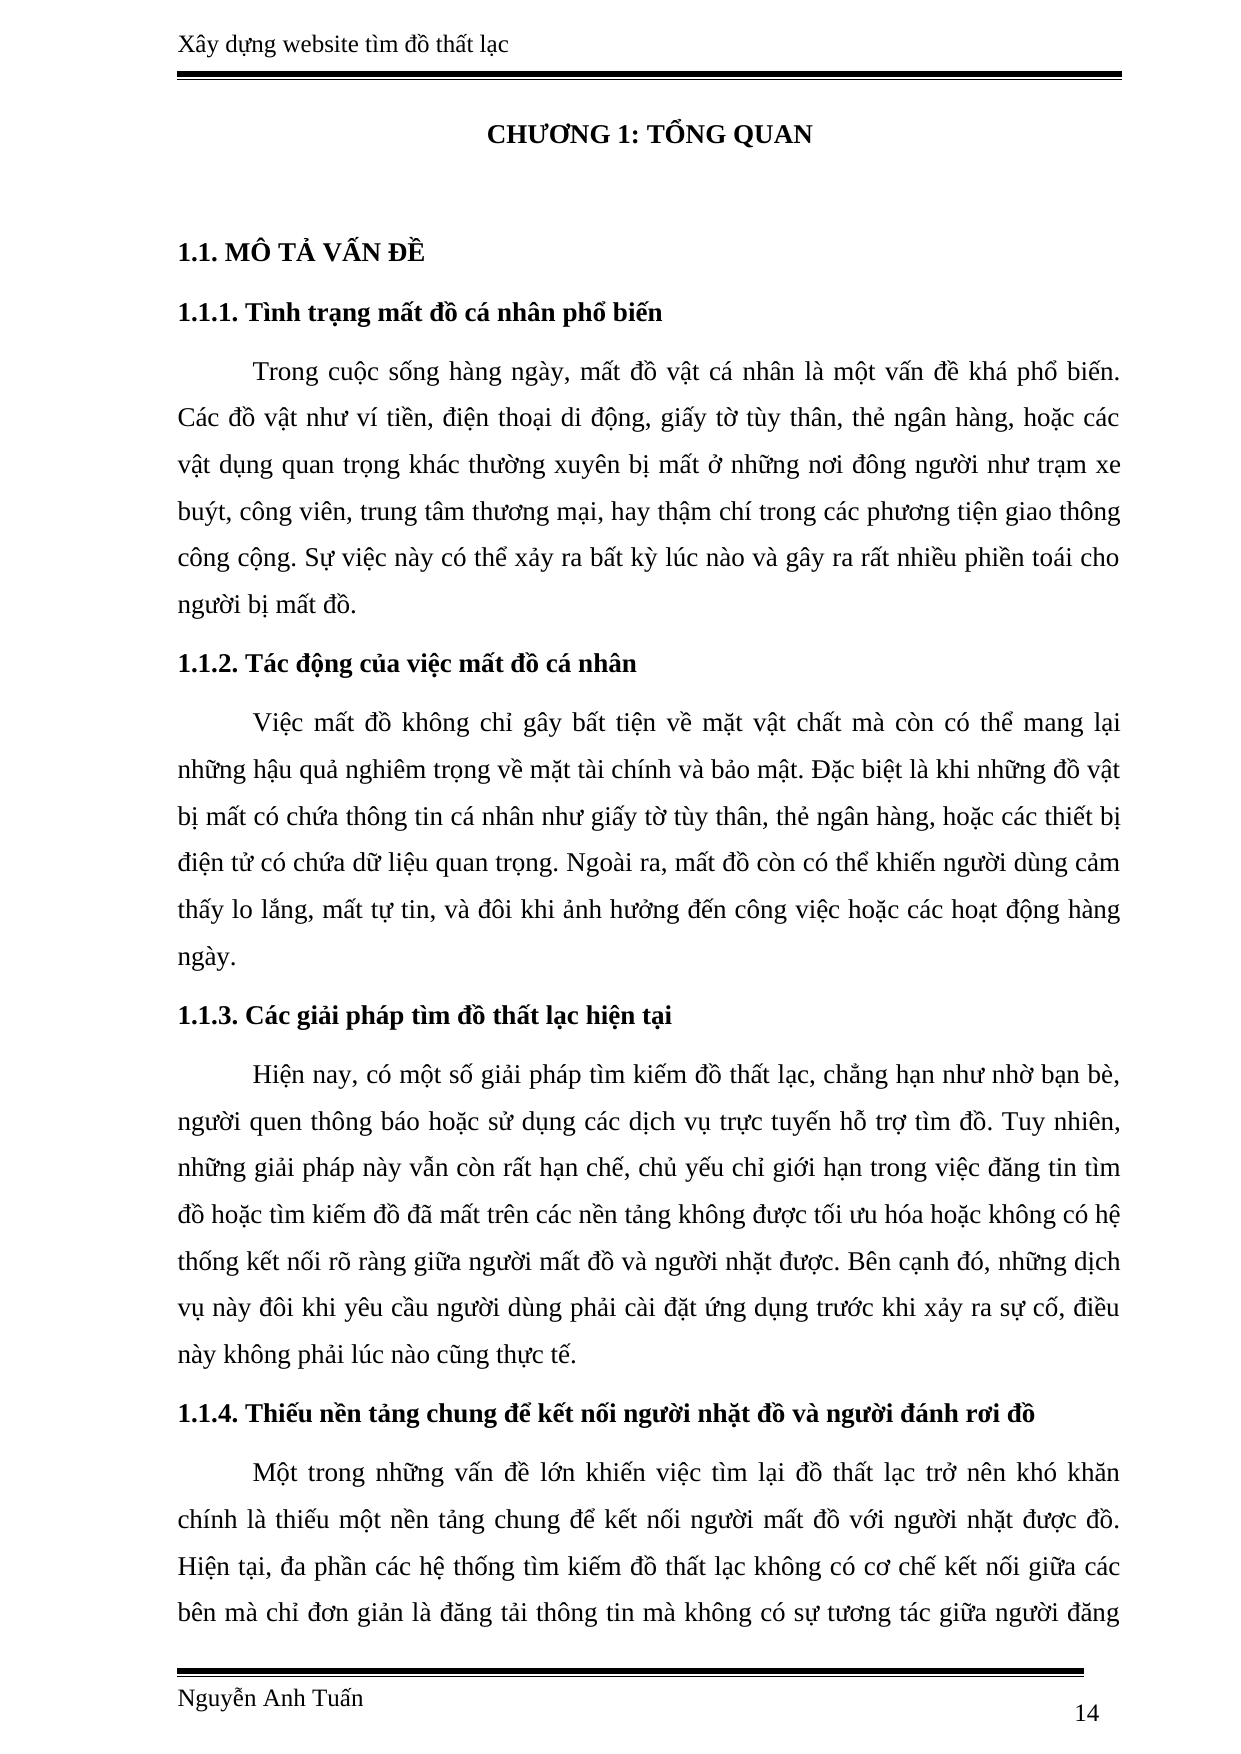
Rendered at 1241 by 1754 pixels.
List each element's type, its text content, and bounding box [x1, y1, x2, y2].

subtitle 1.1.2. Tác động của việc mất đồ cá nhân [177, 647, 1122, 678]
subtitle CHƯƠNG 1: TỔNG QUAN [177, 118, 1122, 149]
text Việc mất đồ không chỉ gây bất tiện về mặt vật chất mà còn có thể mang lại những hậu quả nghiêm trọng về mặt tài chính và bảo mật. Đặc biệt là khi những đồ vật bị mất có chứa thông tin cá nhân như giấy tờ tùy thân, thẻ ngân hàng, hoặc các thiết bị điện tử có chứa dữ liệu quan trọng. Ngoài ra, mất đồ còn có thể khiến người dùng cảm thấy lo lắng, mất tự tin, và đôi khi ảnh hưởng đến công việc hoặc các hoạt động hàng ngày. [177, 706, 1122, 971]
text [177, 1456, 1122, 1628]
subtitle 1.1.4. Thiếu nền tảng chung để kết nối người nhặt đồ và người đánh rơi đồ [177, 1397, 1122, 1428]
subtitle 1.1. MÔ TẢ VẤN ĐỀ [177, 236, 1122, 268]
text Trong cuộc sống hàng ngày, mất đồ vật cá nhân là một vấn đề khá phổ biến. Các đồ vật như ví tiền, điện thoại di động, giấy tờ tùy thân, thẻ ngân hàng, hoặc các vật dụng quan trọng khác thường xuyên bị mất ở những nơi đông người như trạm xe buýt, công viên, trung tâm thương mại, hay thậm chí trong các phương tiện giao thông công cộng. Sự việc này có thể xảy ra bất kỳ lúc nào và gây ra rất nhiều phiền toái cho người bị mất đồ. [177, 355, 1122, 619]
text Hiện nay, có một số giải pháp tìm kiếm đồ thất lạc, chẳng hạn như nhờ bạn bè, người quen thông báo hoặc sử dụng các dịch vụ trực tuyến hỗ trợ tìm đồ. Tuy nhiên, những giải pháp này vẫn còn rất hạn chế, chủ yếu chỉ giới hạn trong việc đăng tin tìm đồ hoặc tìm kiếm đồ đã mất trên các nền tảng không được tối ưu hóa hoặc không có hệ thống kết nối rõ ràng giữa người mất đồ và người nhặt được. Bên cạnh đó, những dịch vụ này đôi khi yêu cầu người dùng phải cài đặt ứng dụng trước khi xảy ra sự cố, điều này không phải lúc nào cũng thực tế. [177, 1058, 1122, 1369]
subtitle 1.1.1. Tình trạng mất đồ cá nhân phổ biến [177, 296, 1122, 327]
subtitle 1.1.3. Các giải pháp tìm đồ thất lạc hiện tại [177, 999, 1122, 1030]
